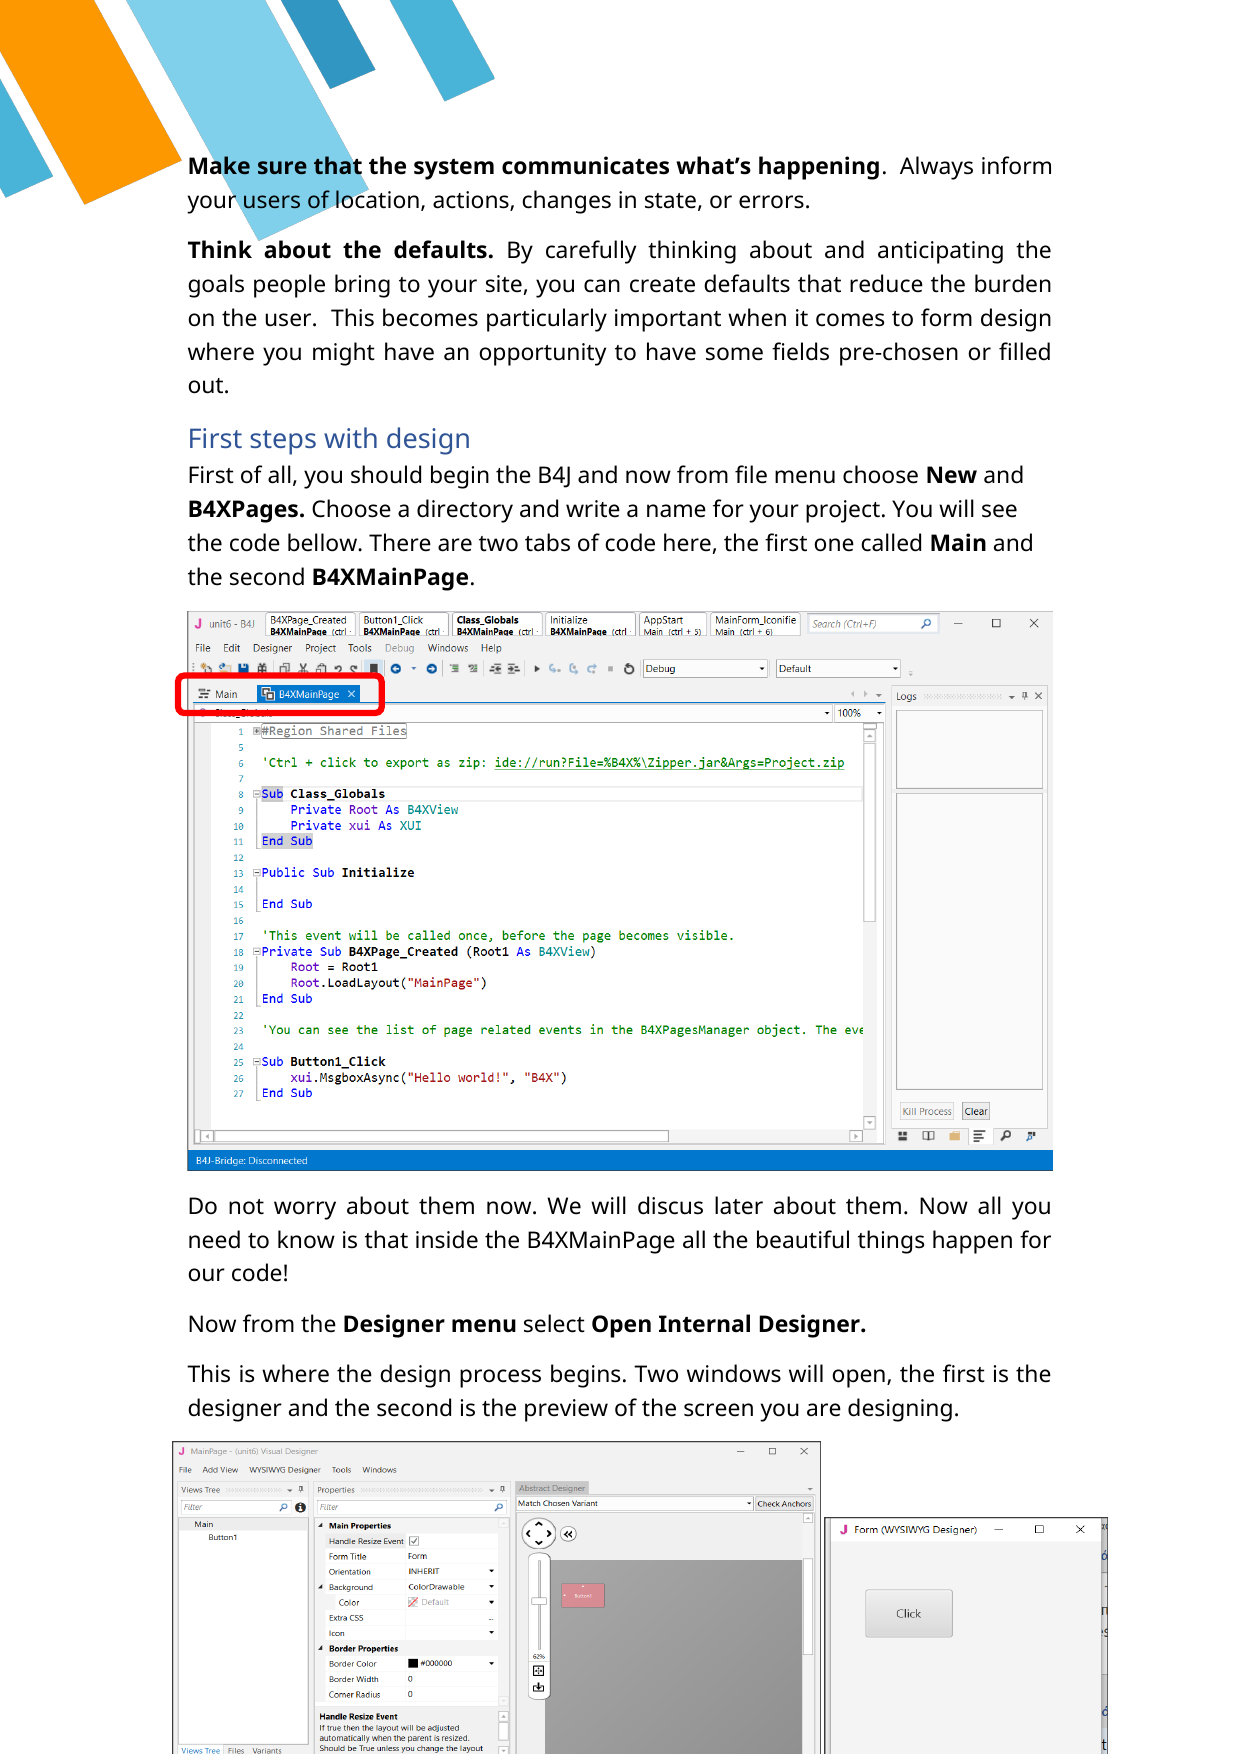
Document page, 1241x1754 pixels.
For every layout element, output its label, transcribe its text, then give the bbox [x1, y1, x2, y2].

picture [824, 1517, 1108, 1754]
picture [172, 1441, 821, 1754]
text Now from the Designer menu select Open Internal Designer. [187, 1308, 1053, 1339]
text First of all, you should begin the B4J and now from file menu choose New and B4XPages. Choose a directory and write a name for your project. You will see the code bellow. There are two tabs of code here, the first one called Main and the second B4XMainPage. [187, 459, 1053, 592]
subtitle First steps with design [187, 419, 1053, 456]
picture [187, 611, 1053, 1171]
text Do not worry about them now. We will discus later about them. Now all you need to know is that inside the B4XMainPage all the beautiful things happen for our code! [187, 1190, 1053, 1288]
text Think about the defaults. By carefully thinking about and anticipating the goals people bring to your site, you can create defaults that reduce the burden on the user. This becomes particularly important when it comes to form design where you might have an opportunity to have some fields pre-chosen or filled out. [187, 234, 1053, 400]
text This is where the design process begins. Two windows will open, the first is the designer and the second is the preview of the screen you are designing. [187, 1358, 1053, 1423]
picture [187, 679, 378, 709]
text Make sure that the system communicates what’s happening. Always inform your users of location, actions, changes in state, or errors. [187, 150, 1053, 215]
picture [0, 0, 495, 241]
